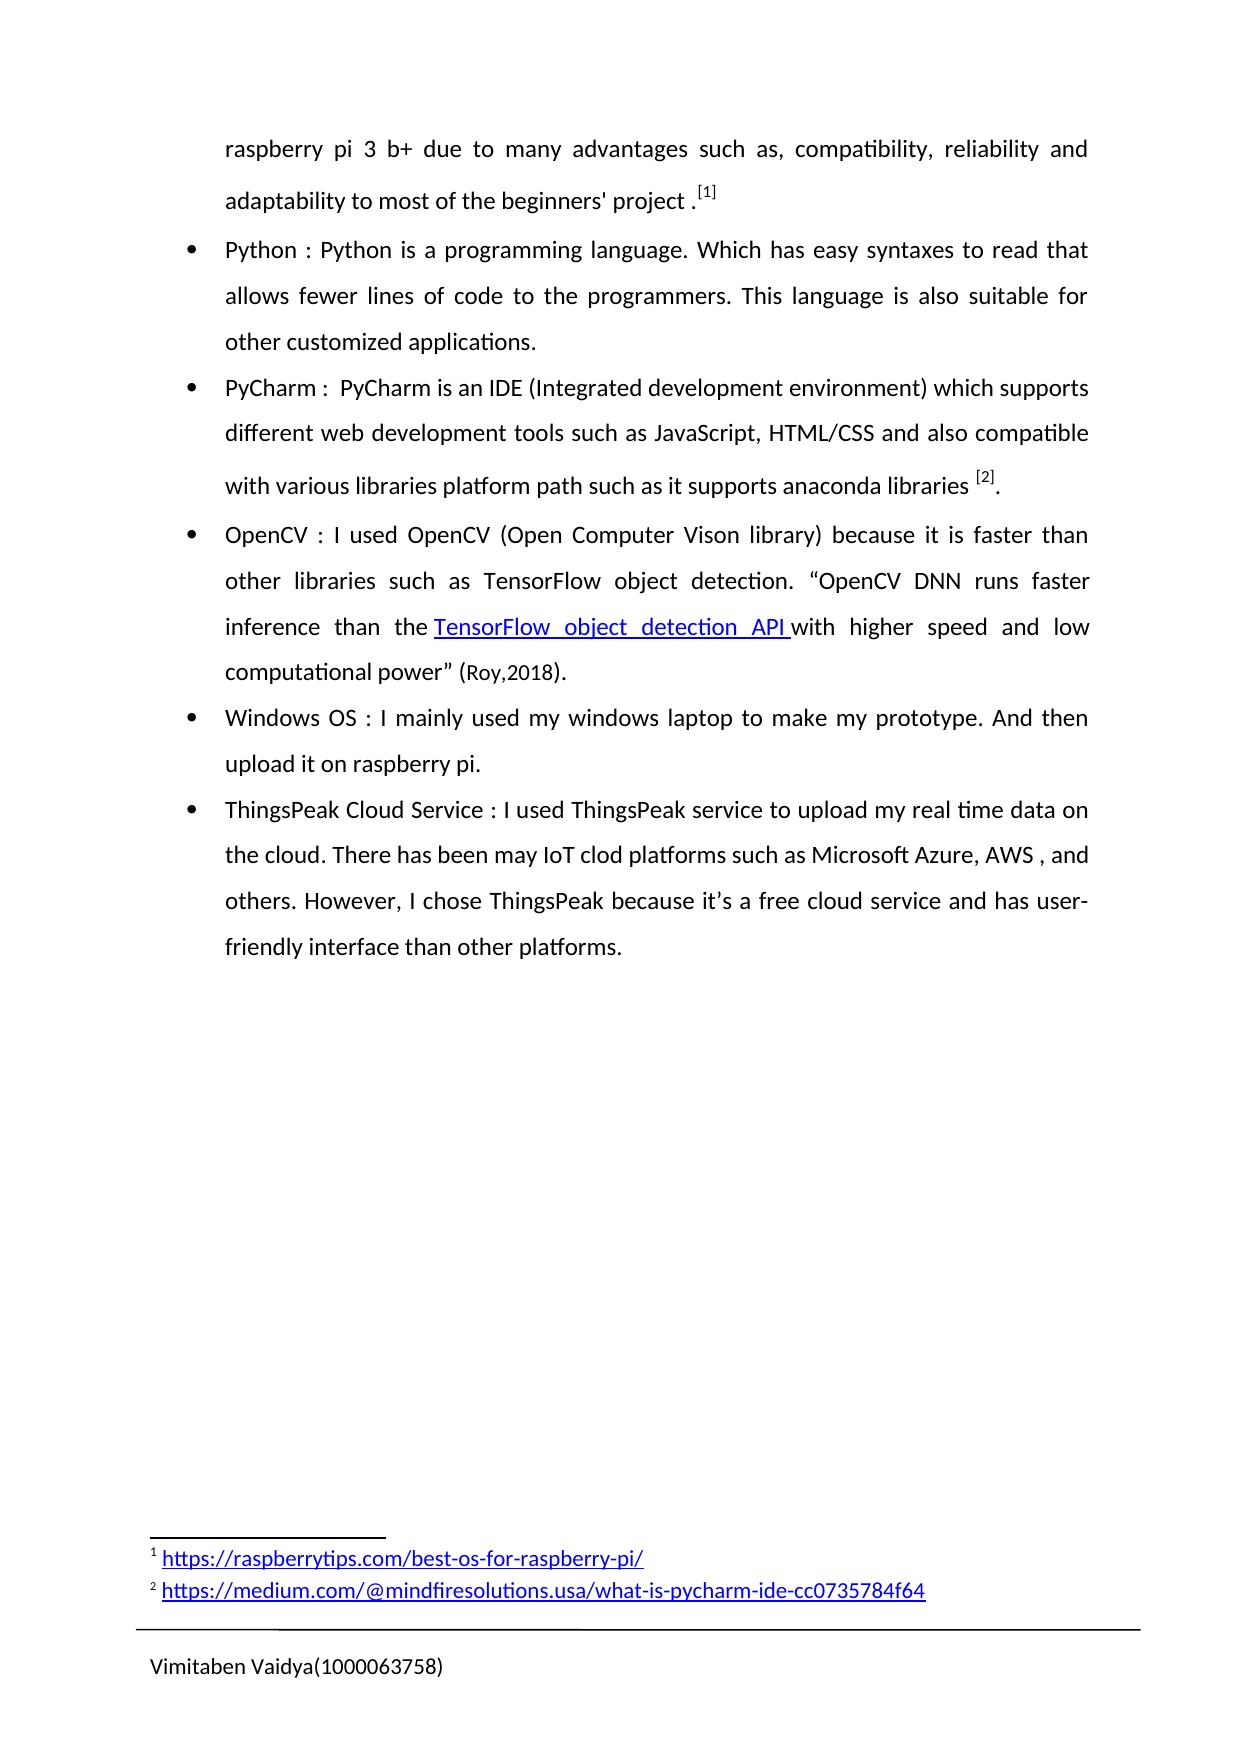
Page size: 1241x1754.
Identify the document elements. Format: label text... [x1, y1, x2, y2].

list ThingsPeak Cloud Service : I used ThingsPeak service to upload my real time data on the cloud. There has been may IoT clod platforms such as Microsoft Azure, AWS , and others. However, I chose ThingsPeak because it’s a free cloud service and has user-friendly interface than other platforms. [187, 794, 1090, 961]
list Python : Python is a programming language. Which has easy syntaxes to read that allows fewer lines of code to the programmers. This language is also suitable for other customized applications. [187, 235, 1090, 357]
list Windows OS : I mainly used my windows laptop to make my prototype. And then upload it on raspberry pi. [187, 702, 1090, 778]
list PyCharm : PyCharm is an IDE (Integrated development environment) which supports different web development tools such as JavaScript, HTML/CSS and also compatible with various libraries platform path such as it supports anaconda libraries []. [187, 372, 1090, 502]
list OpenCV : I used OpenCV (Open Computer Vison library) because it is faster than other libraries such as TensorFlow object detection. “OpenCV DNN runs faster inference than the TensorFlow object detection API with higher speed and low computational power” (Roy,2018). [187, 519, 1090, 687]
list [187, 133, 1090, 217]
